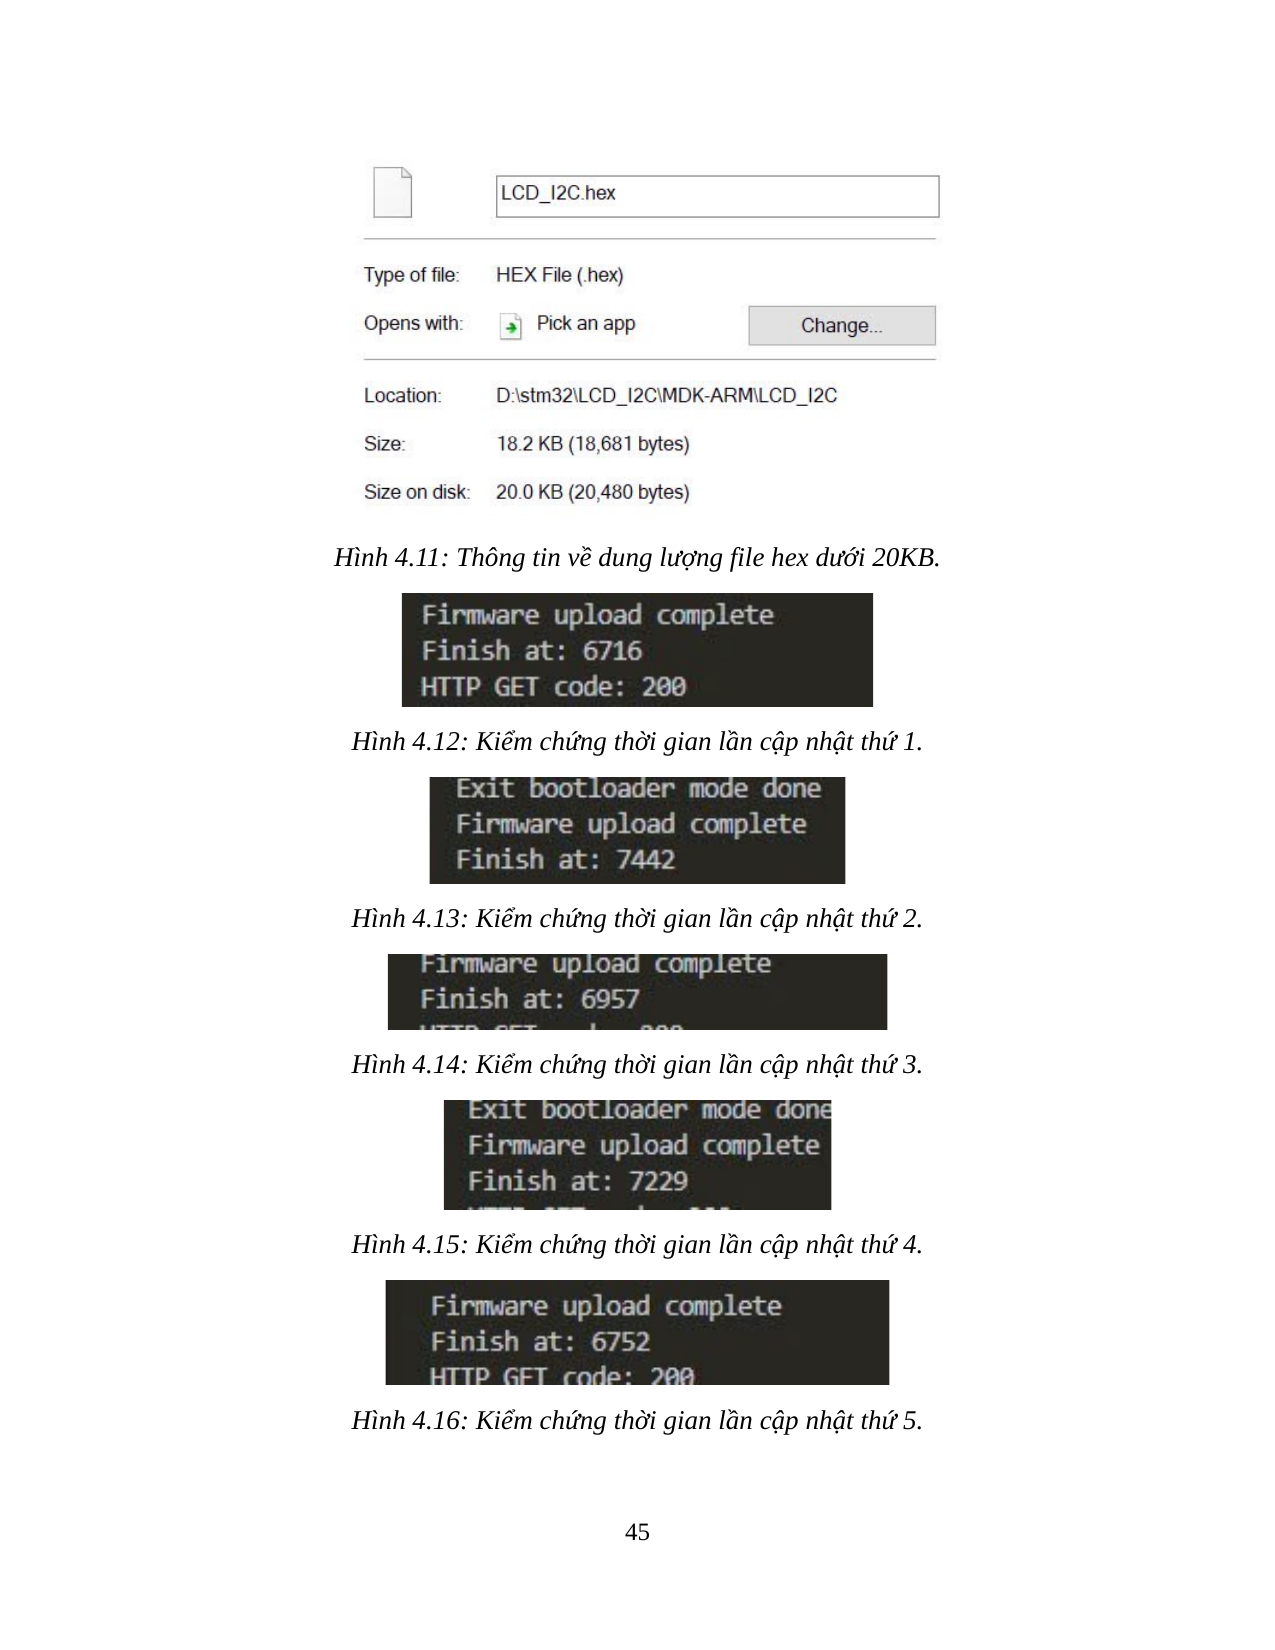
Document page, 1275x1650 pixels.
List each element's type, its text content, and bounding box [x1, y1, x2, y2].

picture [385, 1280, 890, 1385]
picture [346, 150, 959, 523]
picture [429, 777, 846, 884]
picture [401, 593, 874, 707]
text Hình 4.13: Kiểm chứng thời gian lần cập nhật thứ 2. [150, 902, 1125, 933]
text Hình 4.14: Kiểm chứng thời gian lần cập nhật thứ 3. [150, 1048, 1125, 1079]
text Hình 4.16: Kiểm chứng thời gian lần cập nhật thứ 5. [150, 1404, 1125, 1435]
picture [387, 954, 888, 1030]
picture [443, 1100, 832, 1210]
text Hình 4.15: Kiểm chứng thời gian lần cập nhật thứ 4. [150, 1228, 1125, 1259]
text Hình 4.11: Thông tin về dung lượng file hex dưới 20KB. [150, 541, 1125, 572]
text Hình 4.12: Kiểm chứng thời gian lần cập nhật thứ 1. [150, 725, 1125, 756]
